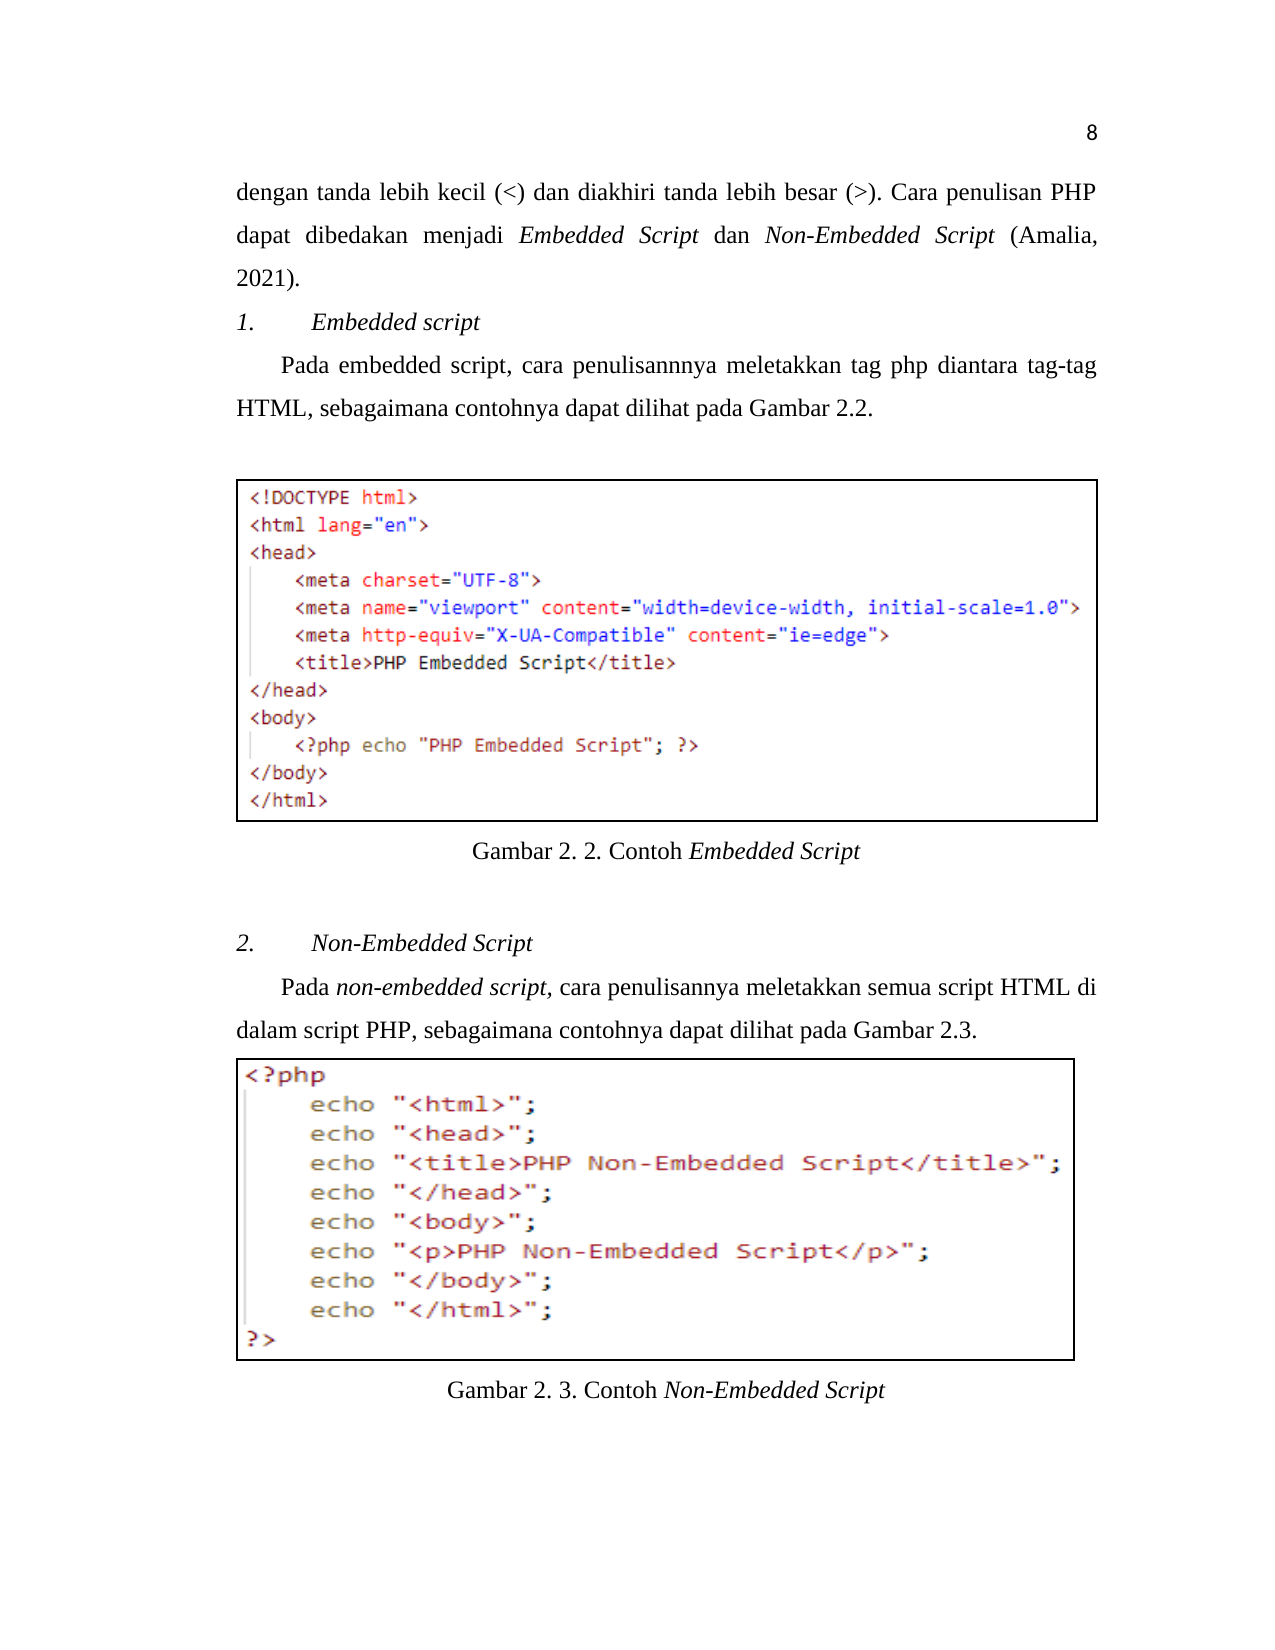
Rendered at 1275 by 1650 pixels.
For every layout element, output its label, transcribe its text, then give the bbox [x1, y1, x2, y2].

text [236, 177, 1098, 292]
text Gambar 2. 2. Contoh Embedded Script [236, 836, 1098, 864]
picture [238, 1060, 1073, 1359]
picture [238, 481, 1096, 820]
list Pada embedded script, cara penulisannnya meletakkan tag php diantara tag-tag HTML, sebagaimana contohnya dapat dilihat pada Gambar 2.2. [236, 350, 1098, 422]
list Non-Embedded Script [236, 928, 1098, 957]
text Pada non-embedded script, cara penulisannya meletakkan semua script HTML di dalam script PHP, sebagaimana contohnya dapat dilihat pada Gambar 2.3. [236, 972, 1098, 1043]
list Embedded script [236, 307, 1098, 335]
